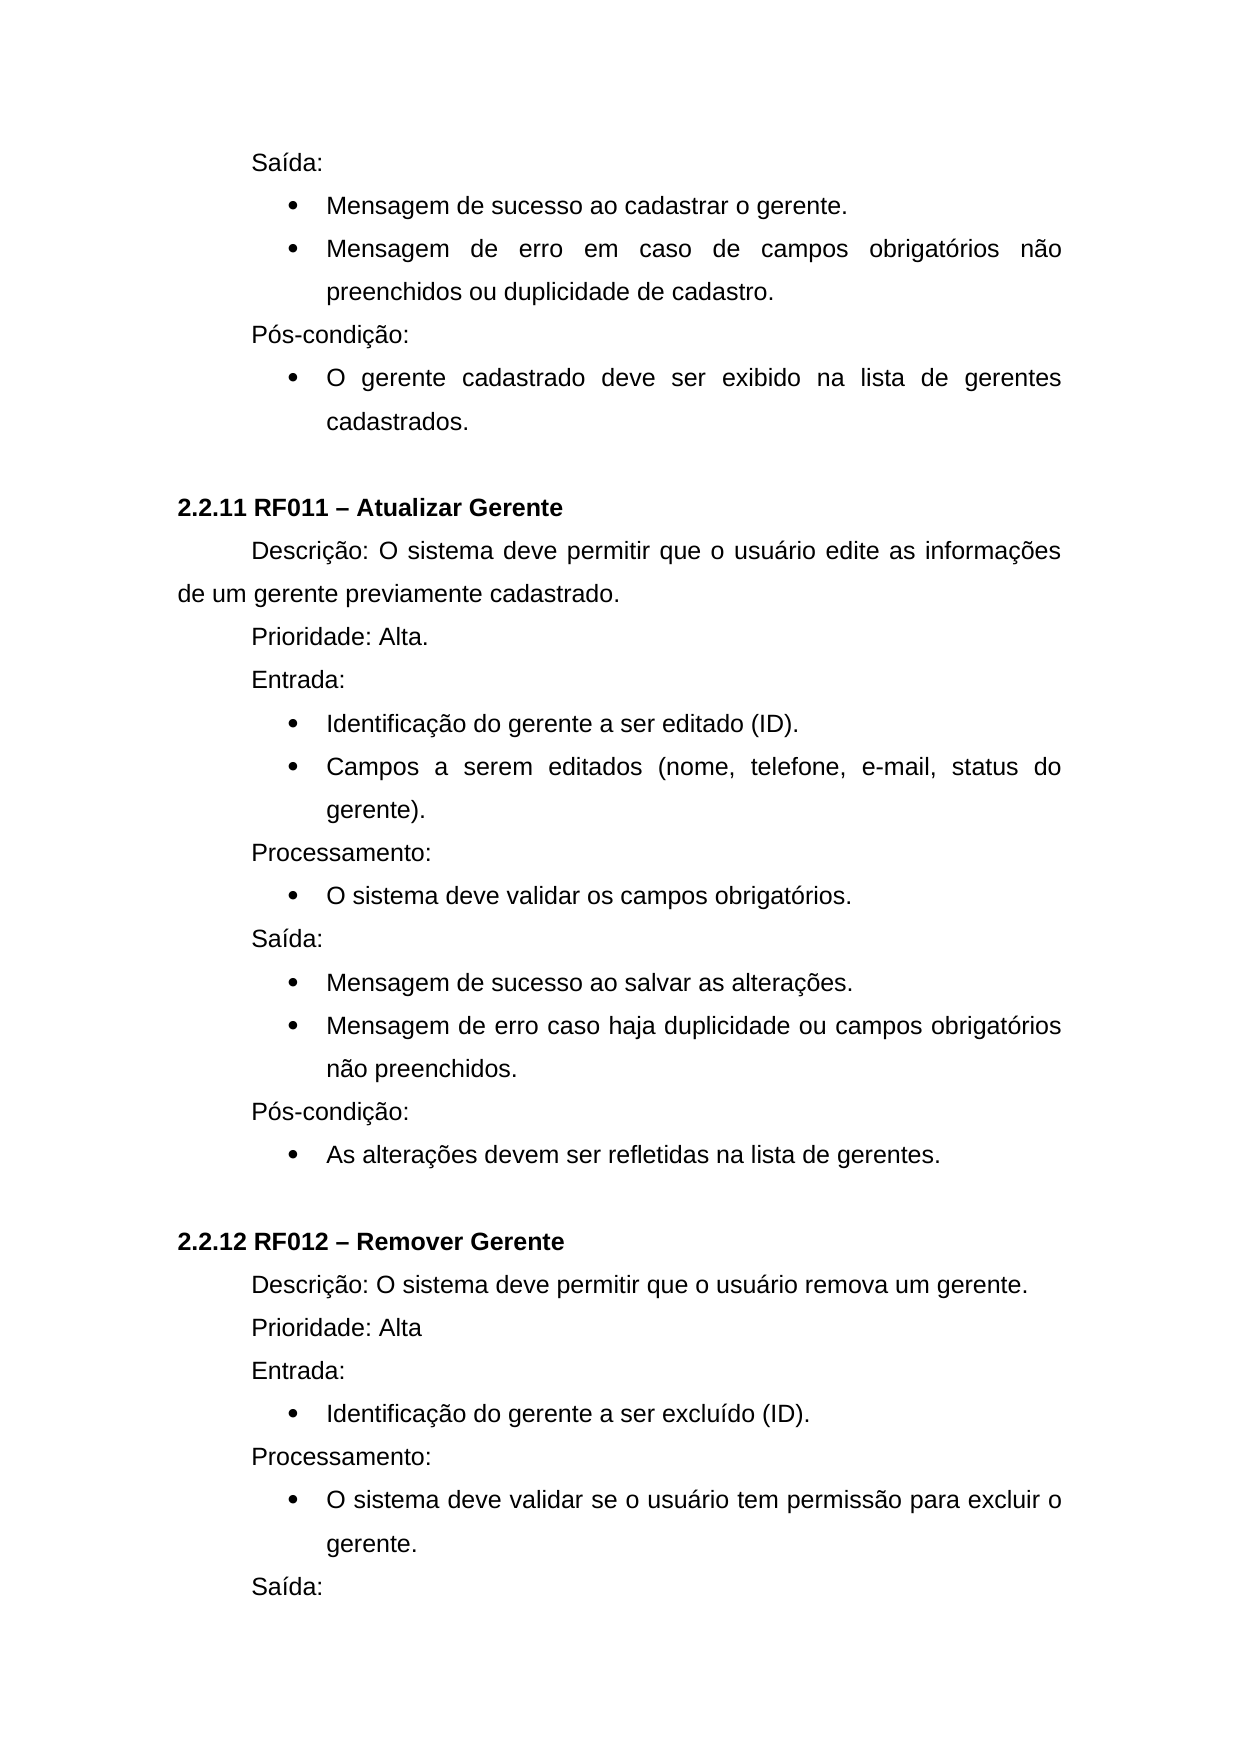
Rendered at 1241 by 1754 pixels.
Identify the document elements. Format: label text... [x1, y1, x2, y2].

text 2.2.11 RF011 – Atualizar Gerente [177, 493, 1063, 522]
list O gerente cadastrado deve ser exibido na lista de gerentes cadastrados. [288, 363, 1063, 435]
text 2.2.12 RF012 – Remover Gerente [177, 1227, 1063, 1255]
list Mensagem de erro em caso de campos obrigatórios não preenchidos ou duplicidade de cadastro. [288, 234, 1063, 306]
text Saída: [177, 1572, 1063, 1601]
text Pós-condição: [177, 320, 1063, 349]
text Descrição: O sistema deve permitir que o usuário edite as informações de um gerente previamente cadastrado. [177, 536, 1063, 608]
text Descrição: O sistema deve permitir que o usuário remova um gerente. [177, 1270, 1063, 1298]
text Saída: [177, 148, 1063, 176]
text Pós-condição: [177, 1097, 1063, 1126]
list Identificação do gerente a ser excluído (ID). [288, 1399, 1063, 1428]
text Entrada: [177, 665, 1063, 694]
list Campos a serem editados (nome, telefone, e-mail, status do gerente). [288, 752, 1063, 824]
text Prioridade: Alta [177, 1313, 1063, 1342]
text Saída: [177, 924, 1063, 953]
list Mensagem de erro caso haja duplicidade ou campos obrigatórios não preenchidos. [288, 1011, 1063, 1083]
text Processamento: [177, 1442, 1063, 1471]
text Processamento: [177, 838, 1063, 867]
list Mensagem de sucesso ao cadastrar o gerente. [288, 191, 1063, 219]
list Identificação do gerente a ser editado (ID). [288, 708, 1063, 737]
list Mensagem de sucesso ao salvar as alterações. [288, 968, 1063, 996]
text Entrada: [177, 1356, 1063, 1385]
list O sistema deve validar os campos obrigatórios. [288, 881, 1063, 910]
list O sistema deve validar se o usuário tem permissão para excluir o gerente. [288, 1486, 1063, 1557]
list As alterações devem ser refletidas na lista de gerentes. [288, 1140, 1063, 1169]
text Prioridade: Alta. [177, 622, 1063, 651]
